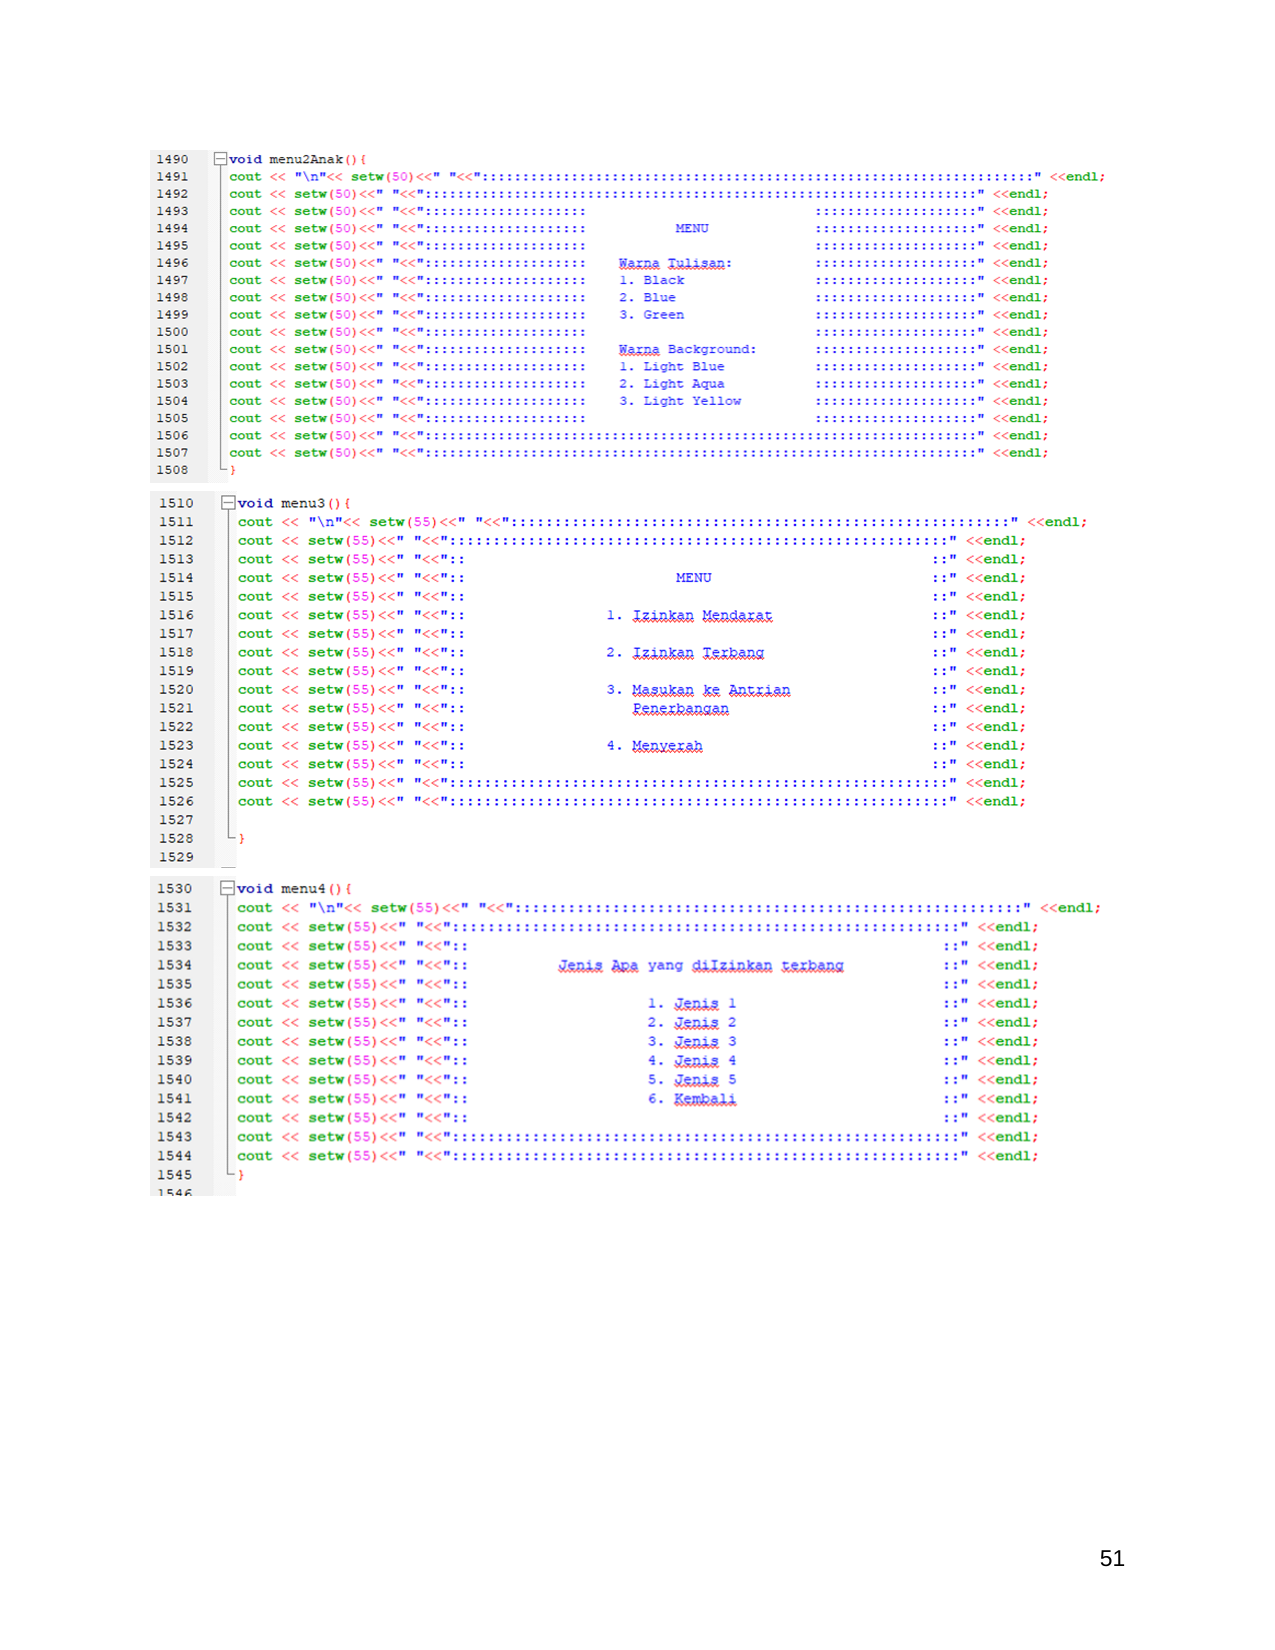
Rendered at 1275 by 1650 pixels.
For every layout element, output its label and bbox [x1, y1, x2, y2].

picture [150, 491, 1125, 868]
picture [150, 150, 1125, 483]
picture [150, 876, 1125, 1196]
